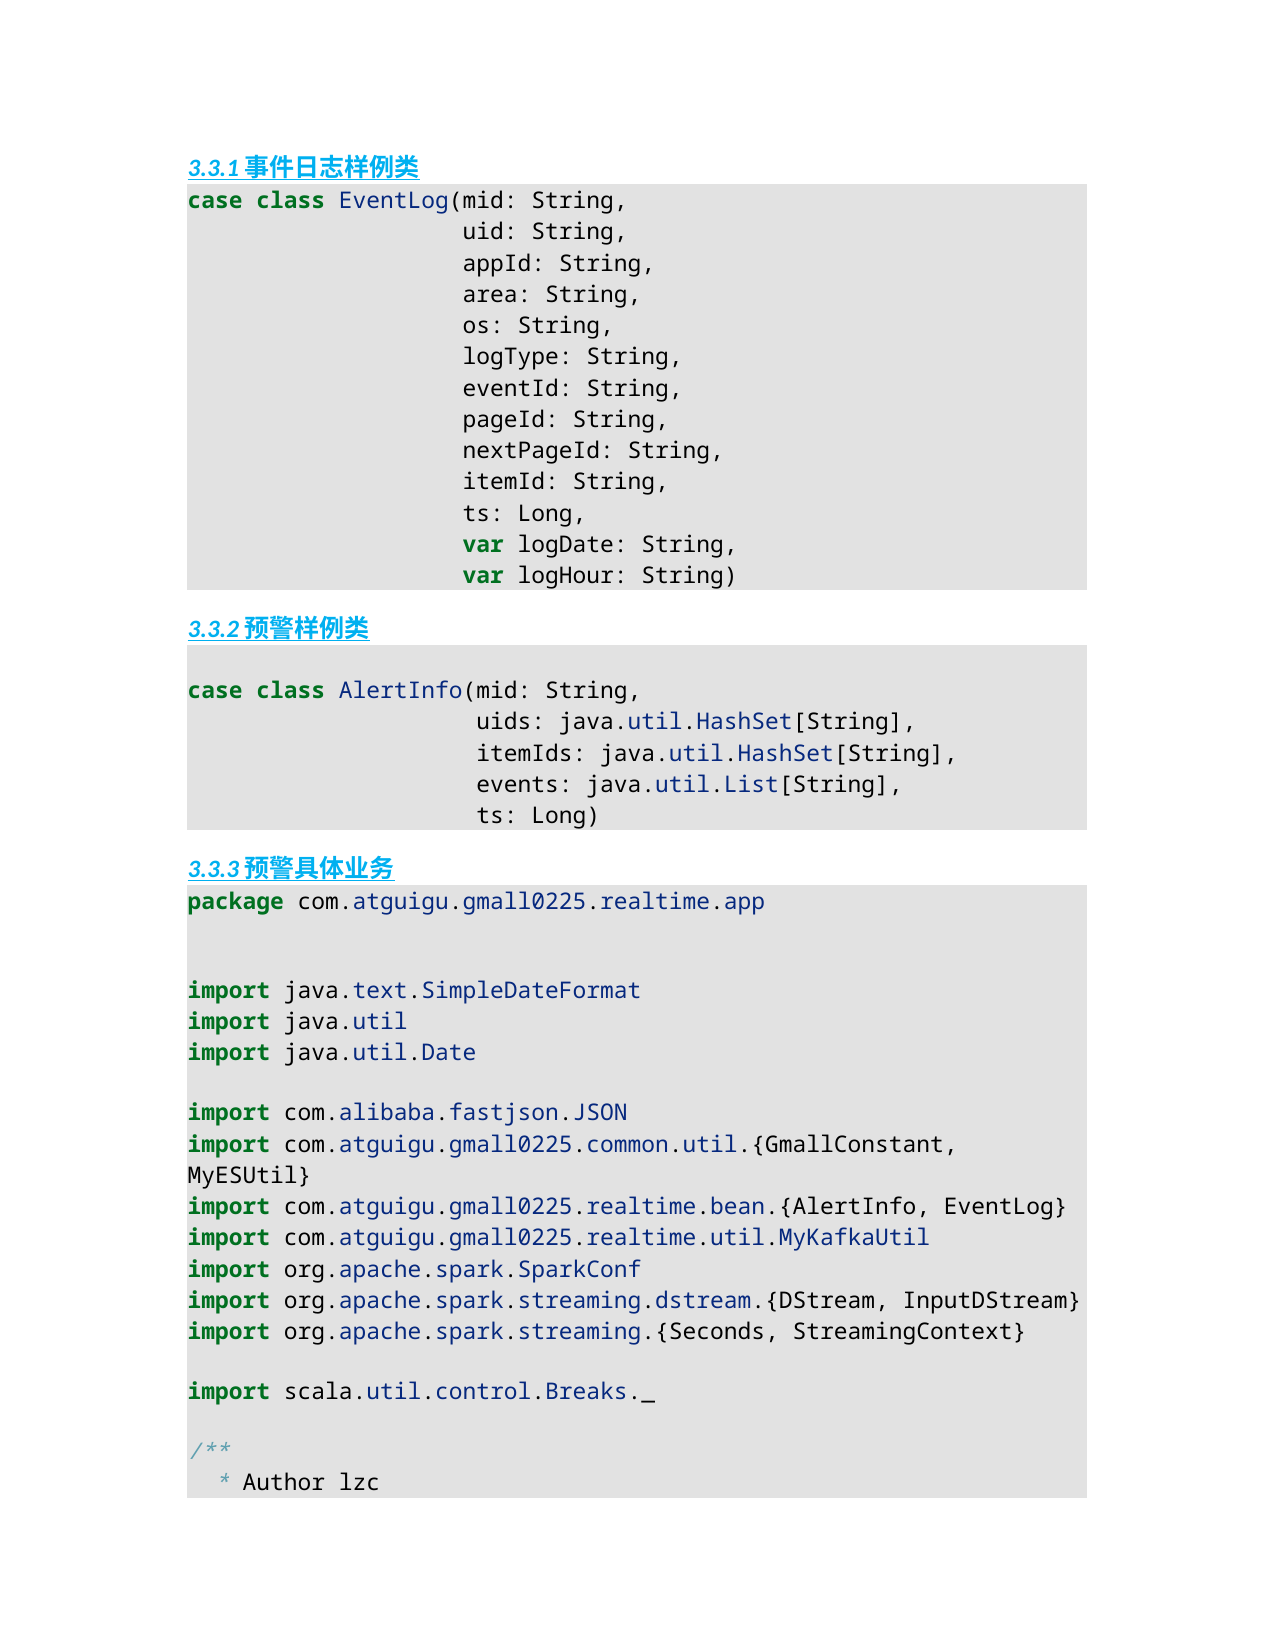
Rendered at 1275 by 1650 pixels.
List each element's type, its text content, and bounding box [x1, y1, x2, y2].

picture [274, 630, 289, 634]
subtitle 3.3.1 事件日志样例类 [187, 150, 1087, 184]
subtitle 3.3.2 预警样例类 [187, 611, 1087, 645]
picture [274, 870, 289, 874]
text case class EventLog(mid: String, uid: String, appId: String, area: String, os: String, logType: String, eventId: String, pageId: String, nextPageId: String, itemId: String, ts: Long, var logDate: String, var logHour: String) [586, 184, 1087, 590]
text case class AlertInfo(mid: String, uids: java.util.HashSet[String], itemIds: java.util.HashSet[String], events: java.util.List[String], ts: Long) [187, 645, 1087, 830]
subtitle 3.3.3 预警具体业务 [187, 851, 1087, 885]
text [187, 885, 1087, 1498]
